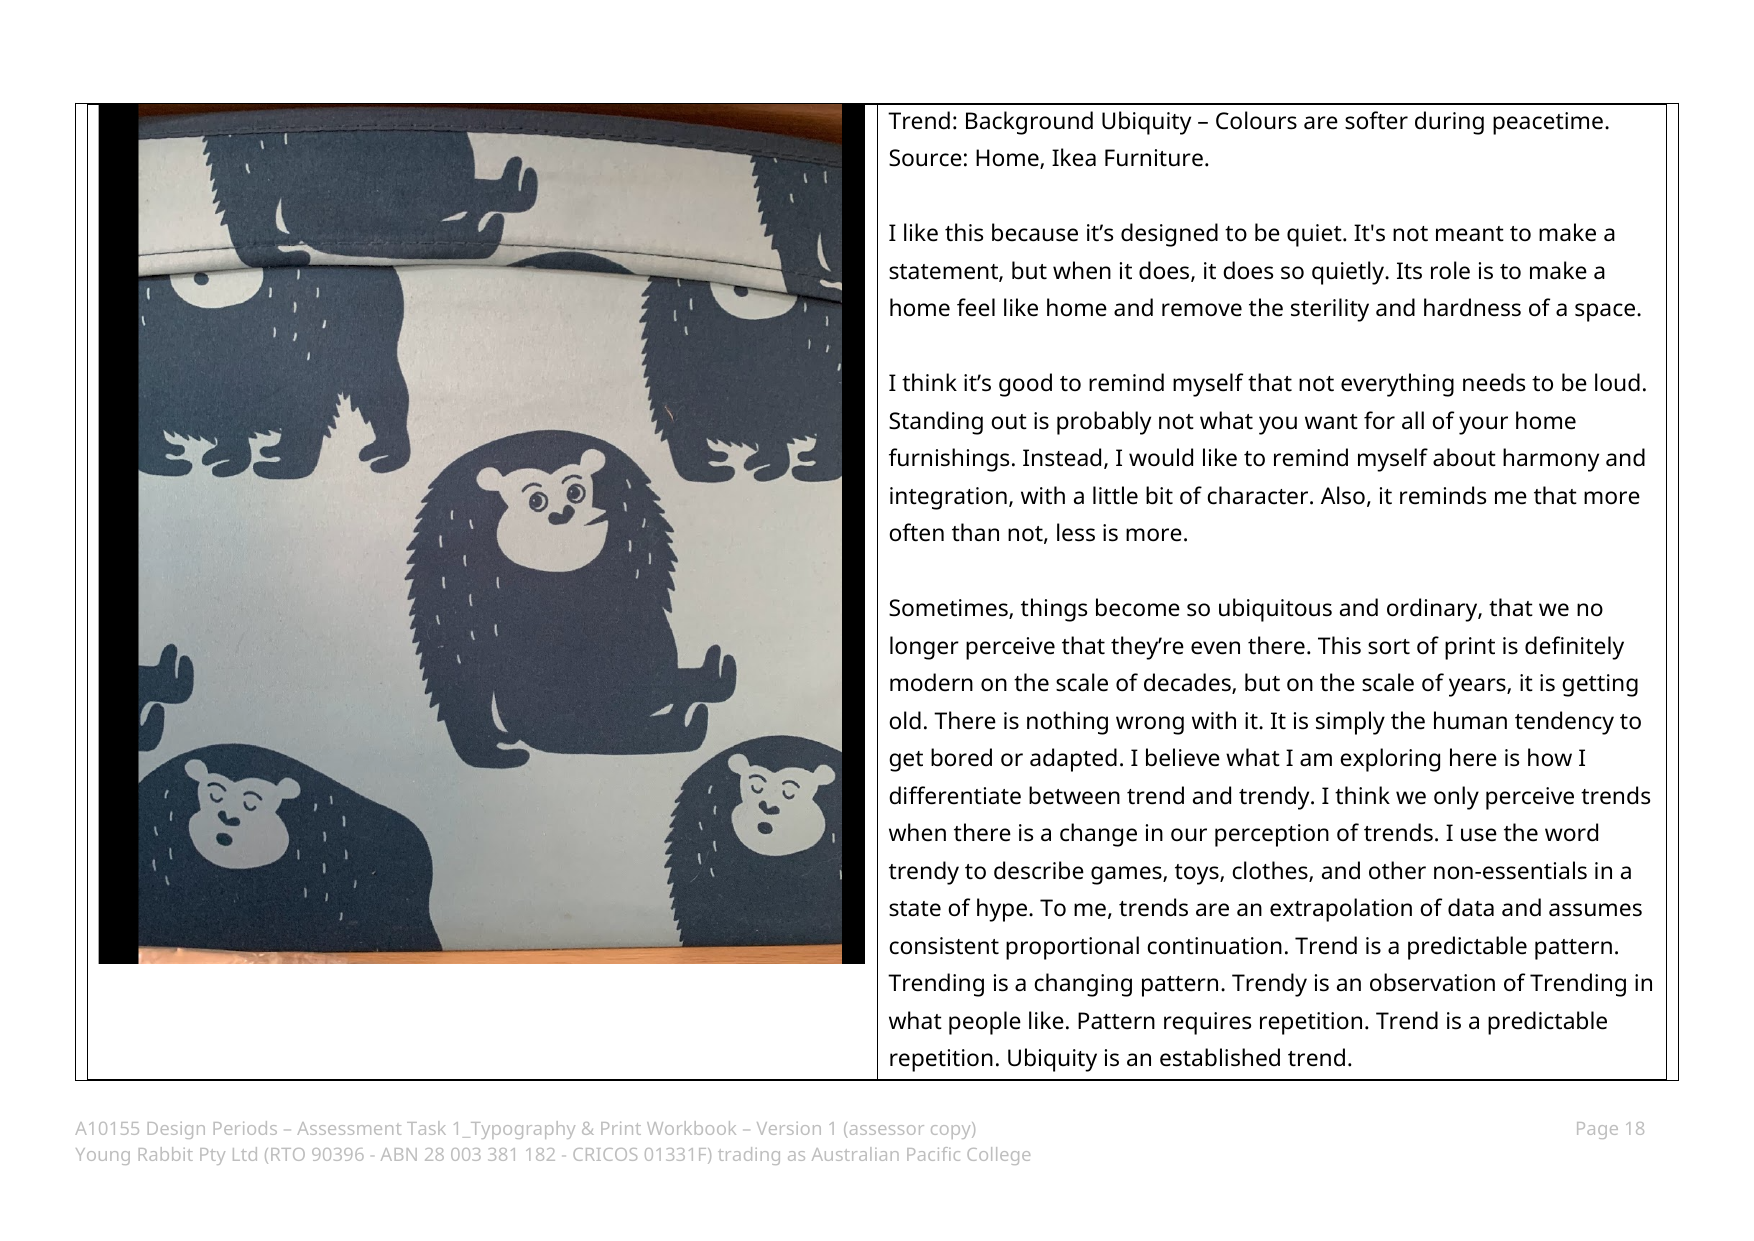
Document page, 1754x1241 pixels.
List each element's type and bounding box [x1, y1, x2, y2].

table_header [88, 105, 877, 1079]
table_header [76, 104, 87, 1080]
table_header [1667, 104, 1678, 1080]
table_header [878, 105, 1666, 1079]
picture [98, 104, 865, 964]
